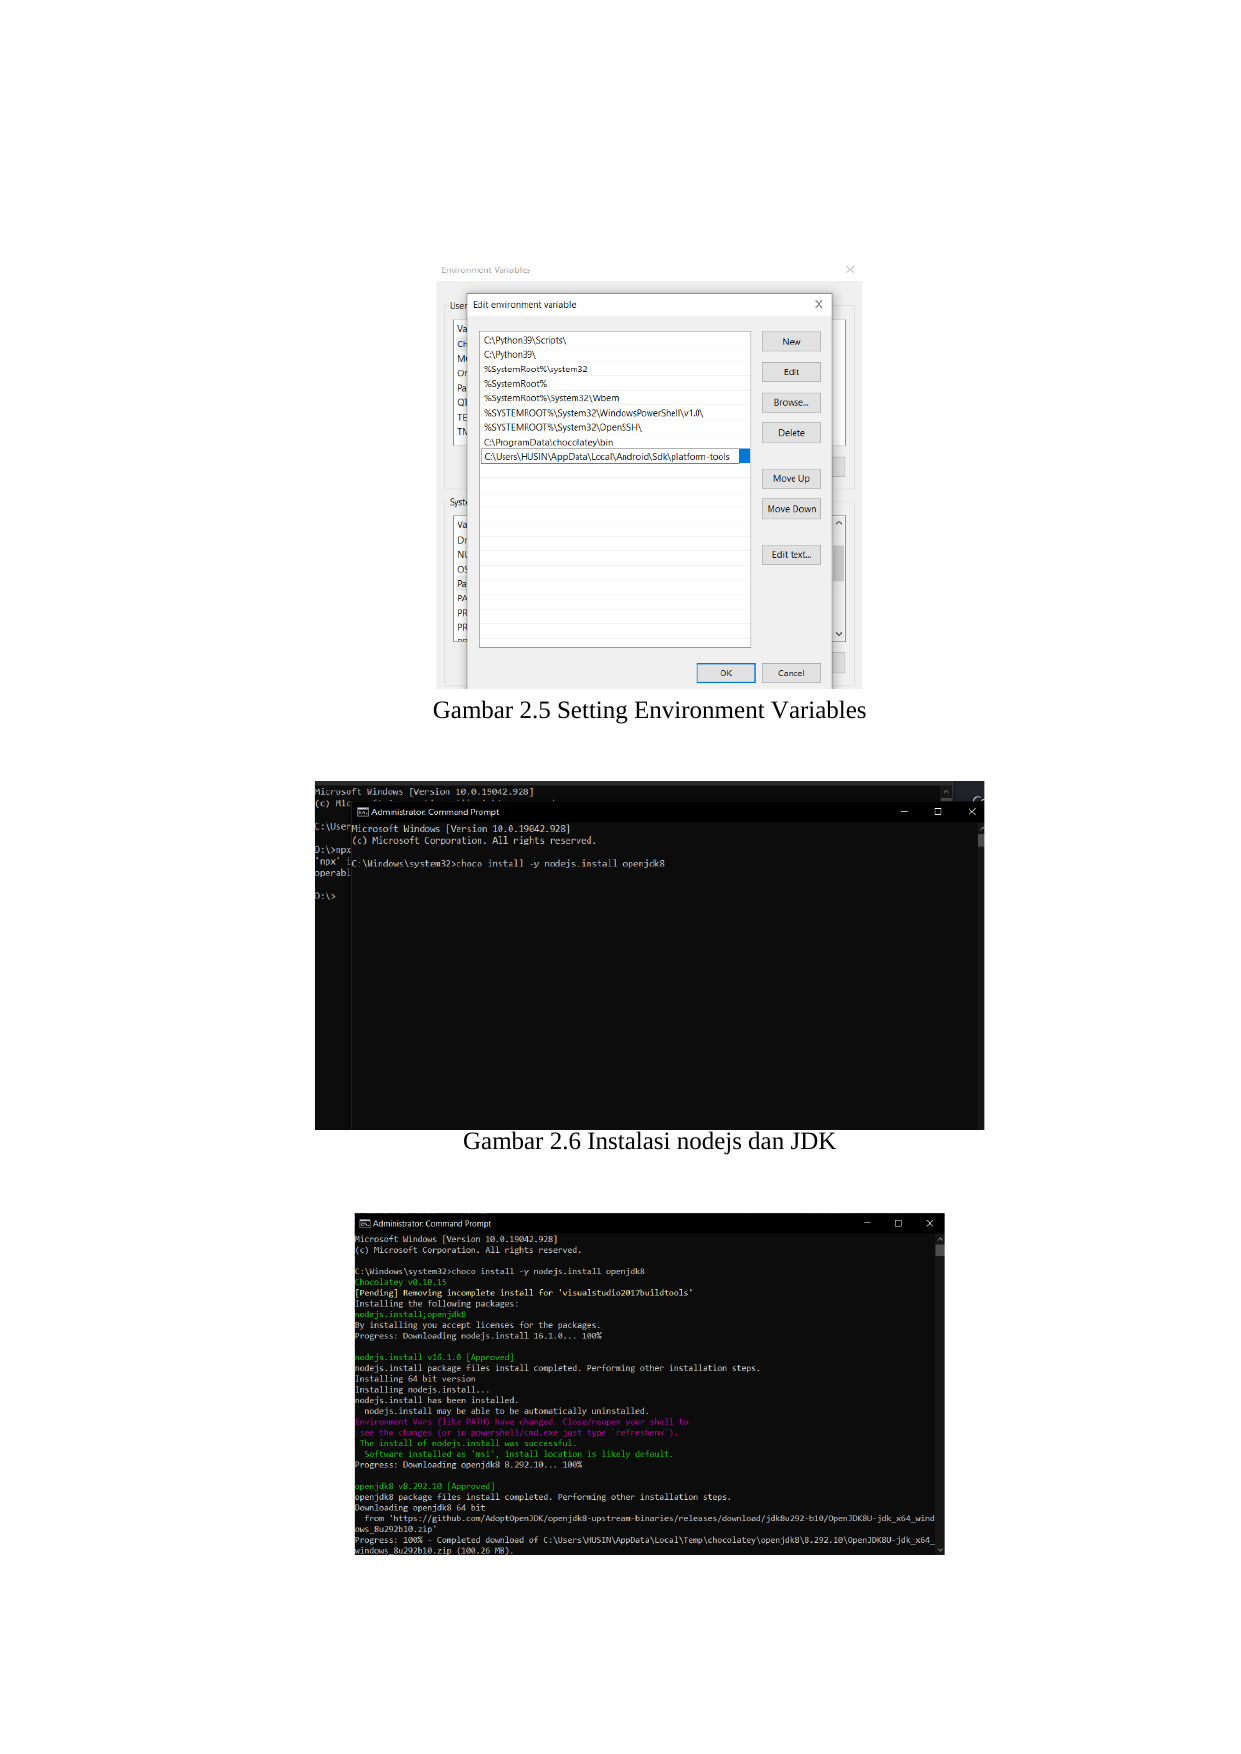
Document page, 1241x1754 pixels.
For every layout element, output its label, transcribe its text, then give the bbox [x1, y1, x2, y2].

picture [436, 262, 863, 689]
picture [314, 781, 985, 1126]
text Gambar 2.6 Instalasi nodejs dan JDK [236, 1126, 1063, 1155]
text Gambar 2.5 Setting Environment Variables [236, 695, 1063, 723]
picture [354, 1213, 945, 1555]
